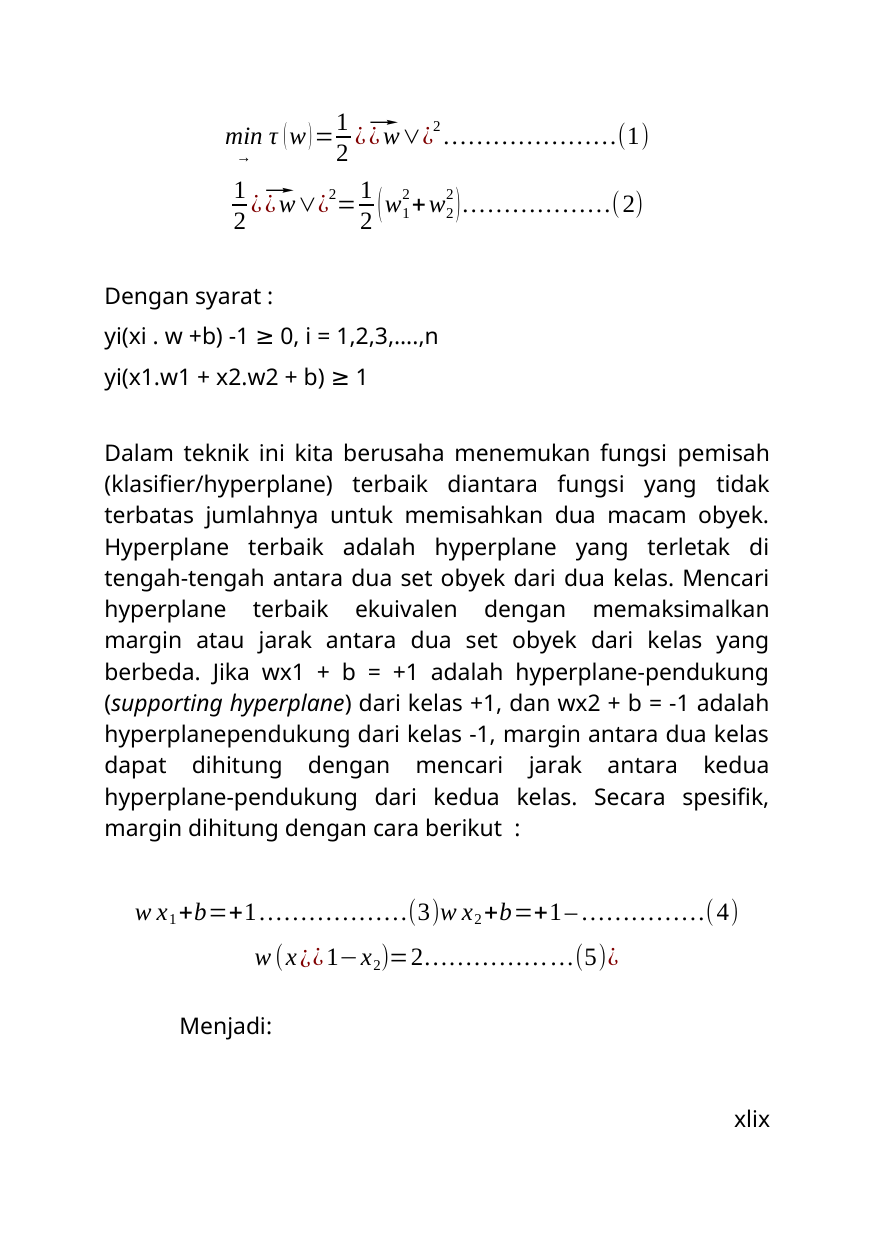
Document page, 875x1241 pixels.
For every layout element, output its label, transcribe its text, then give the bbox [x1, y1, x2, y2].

list Dengan syarat : [104, 280, 770, 311]
list Dalam teknik ini kita berusaha menemukan fungsi pemisah (klasifier/hyperplane) terbaik diantara fungsi yang tidak terbatas jumlahnya untuk memisahkan dua macam obyek. Hyperplane terbaik adalah hyperplane yang terletak di tengah-tengah antara dua set obyek dari dua kelas. Mencari hyperplane terbaik ekuivalen dengan memaksimalkan margin atau jarak antara dua set obyek dari kelas yang berbeda. Jika wx1 + b = +1 adalah hyperplane-pendukung (supporting hyperplane) dari kelas +1, dan wx2 + b = -1 adalah hyperplanependukung dari kelas -1, margin antara dua kelas dapat dihitung dengan mencari jarak antara kedua hyperplane-pendukung dari kedua kelas. Secara spesifik, margin dihitung dengan cara berikut : [104, 437, 770, 843]
list yi(xi . w +b) -1 ≥ 0, i = 1,2,3,….,n [104, 320, 770, 352]
list yi(x1.w1 + x2.w2 + b) ≥ 1 [104, 361, 770, 392]
text Menjadi: [179, 1010, 770, 1041]
